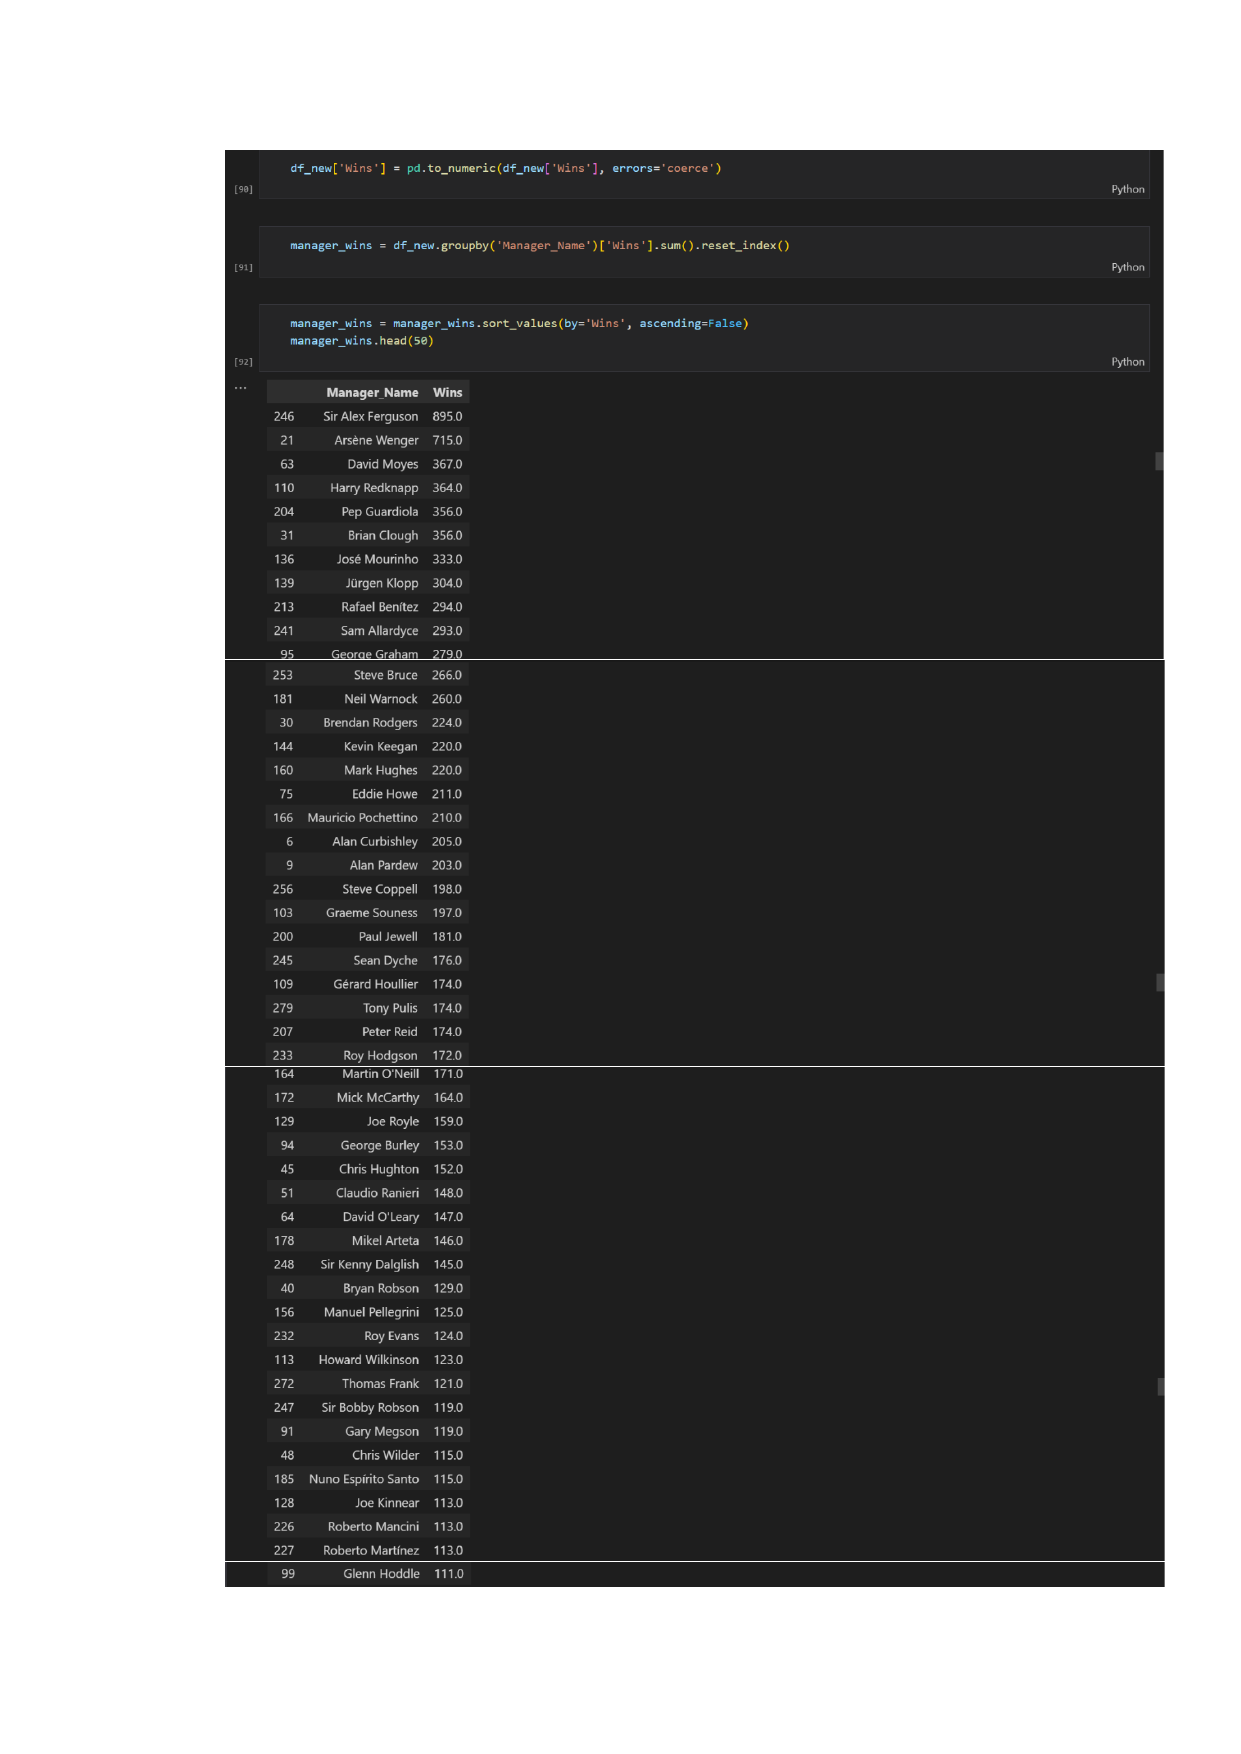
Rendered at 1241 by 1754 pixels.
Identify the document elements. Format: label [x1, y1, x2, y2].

picture [225, 1067, 1165, 1561]
picture [225, 1562, 1165, 1587]
picture [225, 150, 1164, 659]
picture [225, 660, 1165, 1066]
